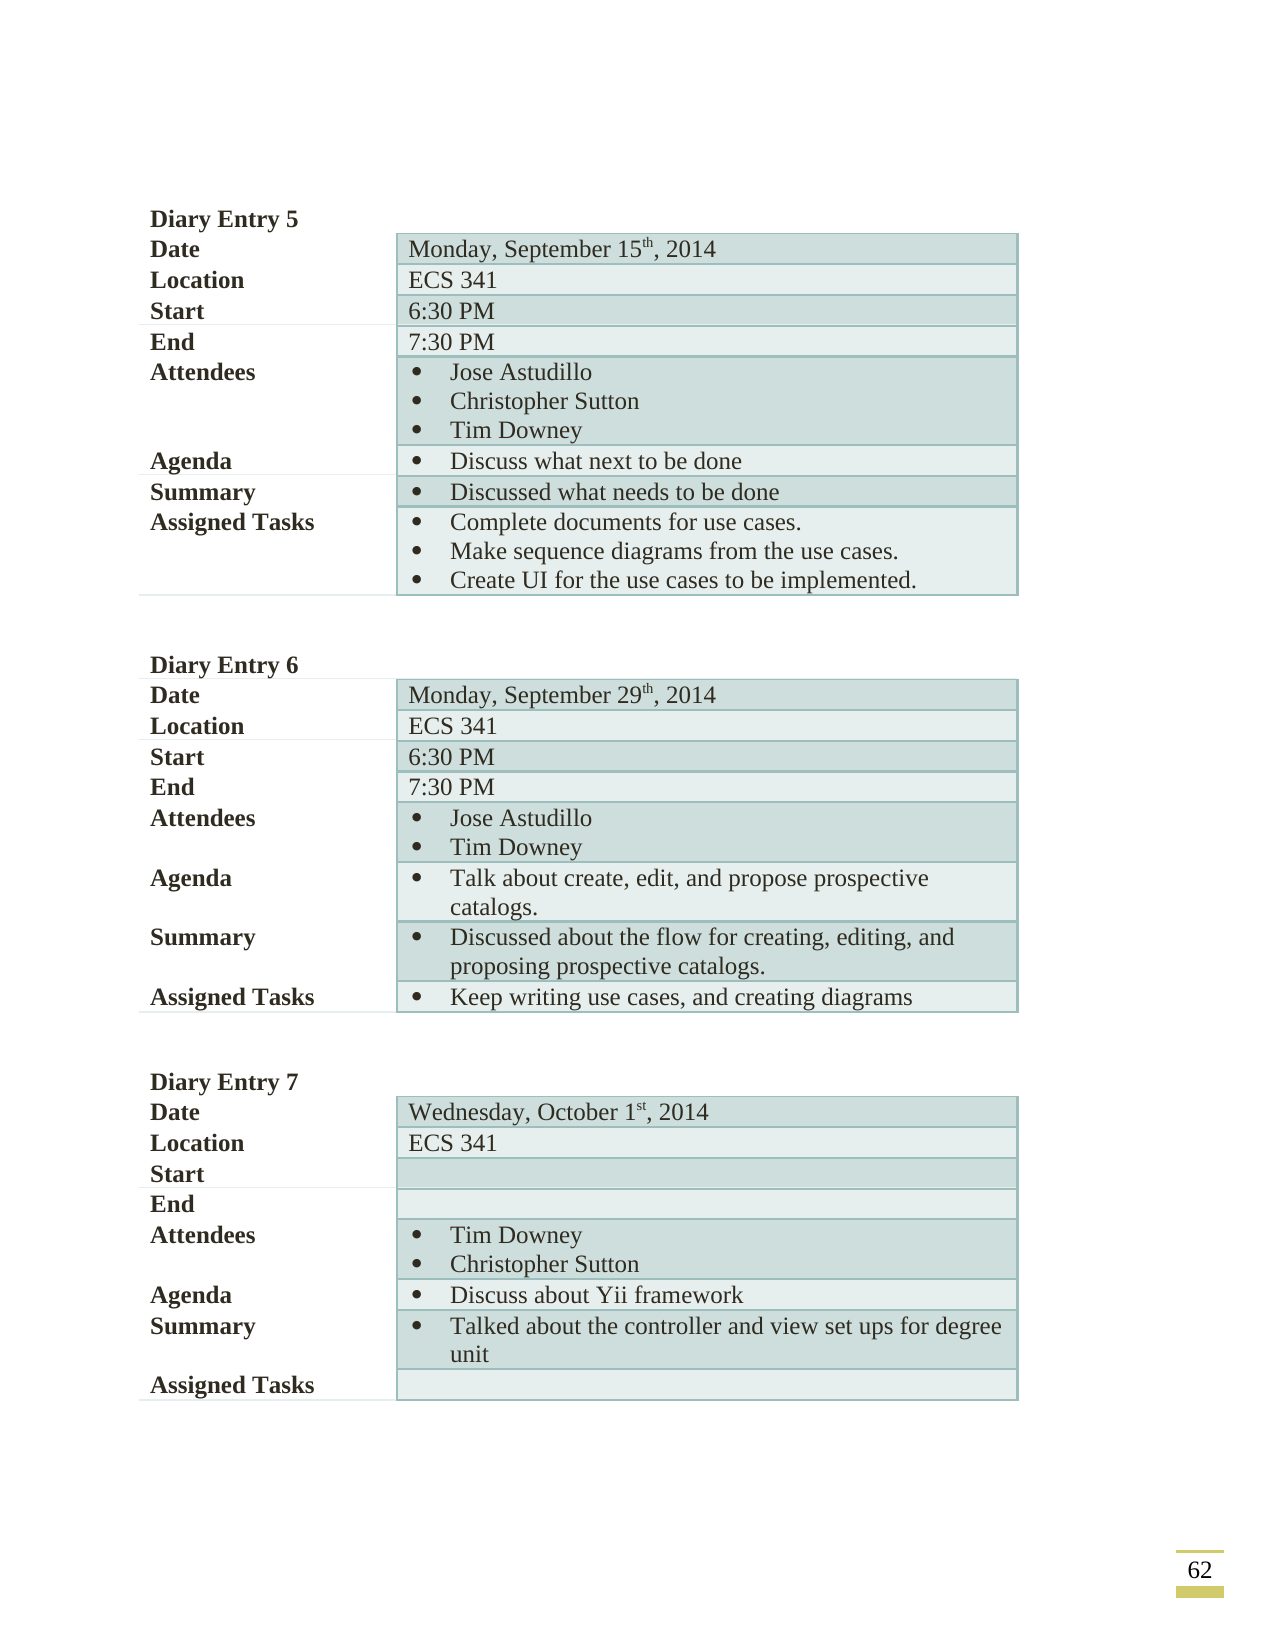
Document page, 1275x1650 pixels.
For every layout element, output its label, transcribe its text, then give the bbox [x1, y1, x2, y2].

table_cell Agenda [139, 444, 396, 474]
table_cell Assigned Tasks [139, 980, 396, 1011]
table_cell Discuss about Yii framework [398, 1280, 1016, 1309]
table_cell Date [139, 679, 396, 709]
table_cell Date [139, 1096, 396, 1126]
table_cell Talk about create, edit, and propose prospective catalogs. [398, 863, 1016, 920]
table_header Diary Entry 6 [139, 650, 1017, 678]
table_cell Date [139, 233, 396, 263]
table_cell Summary [139, 920, 396, 980]
table_cell Monday, September 29th, 2014 [398, 680, 1016, 709]
table_cell Summary [139, 475, 396, 505]
table_cell 6:30 PM [398, 742, 1016, 770]
table_cell Summary [139, 1309, 396, 1368]
table_cell ECS 341 [398, 711, 1016, 739]
table_cell Monday, September 15th, 2014 [398, 234, 1016, 263]
table_cell Talked about the controller and view set ups for degree unit [398, 1311, 1016, 1368]
table_cell Location [139, 709, 396, 739]
table_cell Location [139, 1126, 396, 1157]
table_cell Location [139, 263, 396, 294]
table_cell [398, 1370, 1016, 1399]
table_cell Agenda [139, 861, 396, 920]
table_cell Attendees [139, 801, 396, 861]
table_cell Start [139, 294, 396, 324]
table_cell [398, 1159, 1016, 1187]
table_cell End [139, 770, 396, 801]
table_cell Assigned Tasks [139, 505, 396, 594]
table_cell 7:30 PM [398, 327, 1016, 355]
table_cell End [139, 1188, 396, 1218]
table_cell Wednesday, October 1st, 2014 [398, 1097, 1016, 1126]
table_cell Keep writing use cases, and creating diagrams [398, 982, 1016, 1011]
table_cell 7:30 PM [398, 773, 1016, 801]
table_cell Attendees [139, 355, 396, 444]
table_cell [398, 1190, 1016, 1218]
table_cell Jose Astudillo Christopher Sutton Tim Downey [398, 358, 1016, 444]
table_cell 6:30 PM [398, 296, 1016, 324]
table_cell Agenda [139, 1278, 396, 1309]
table_cell Attendees [139, 1218, 396, 1278]
table_cell Start [139, 1157, 396, 1187]
table_cell Discuss what next to be done [398, 446, 1016, 474]
table_cell End [139, 325, 396, 355]
table_header Diary Entry 5 [139, 204, 1017, 233]
table_cell Assigned Tasks [139, 1368, 396, 1399]
table_cell Discussed about the flow for creating, editing, and proposing prospective catalogs. [398, 923, 1016, 980]
table_cell Discussed what needs to be done [398, 477, 1016, 505]
table_header Diary Entry 7 [139, 1067, 1017, 1096]
table_cell ECS 341 [398, 265, 1016, 294]
table_cell ECS 341 [398, 1128, 1016, 1157]
table_cell Tim Downey Christopher Sutton [398, 1220, 1016, 1278]
table_cell Complete documents for use cases. Make sequence diagrams from the use cases. Create UI for the use cases to be implemented. [398, 508, 1016, 594]
table_cell Jose Astudillo Tim Downey [398, 803, 1016, 861]
table_cell Start [139, 740, 396, 770]
